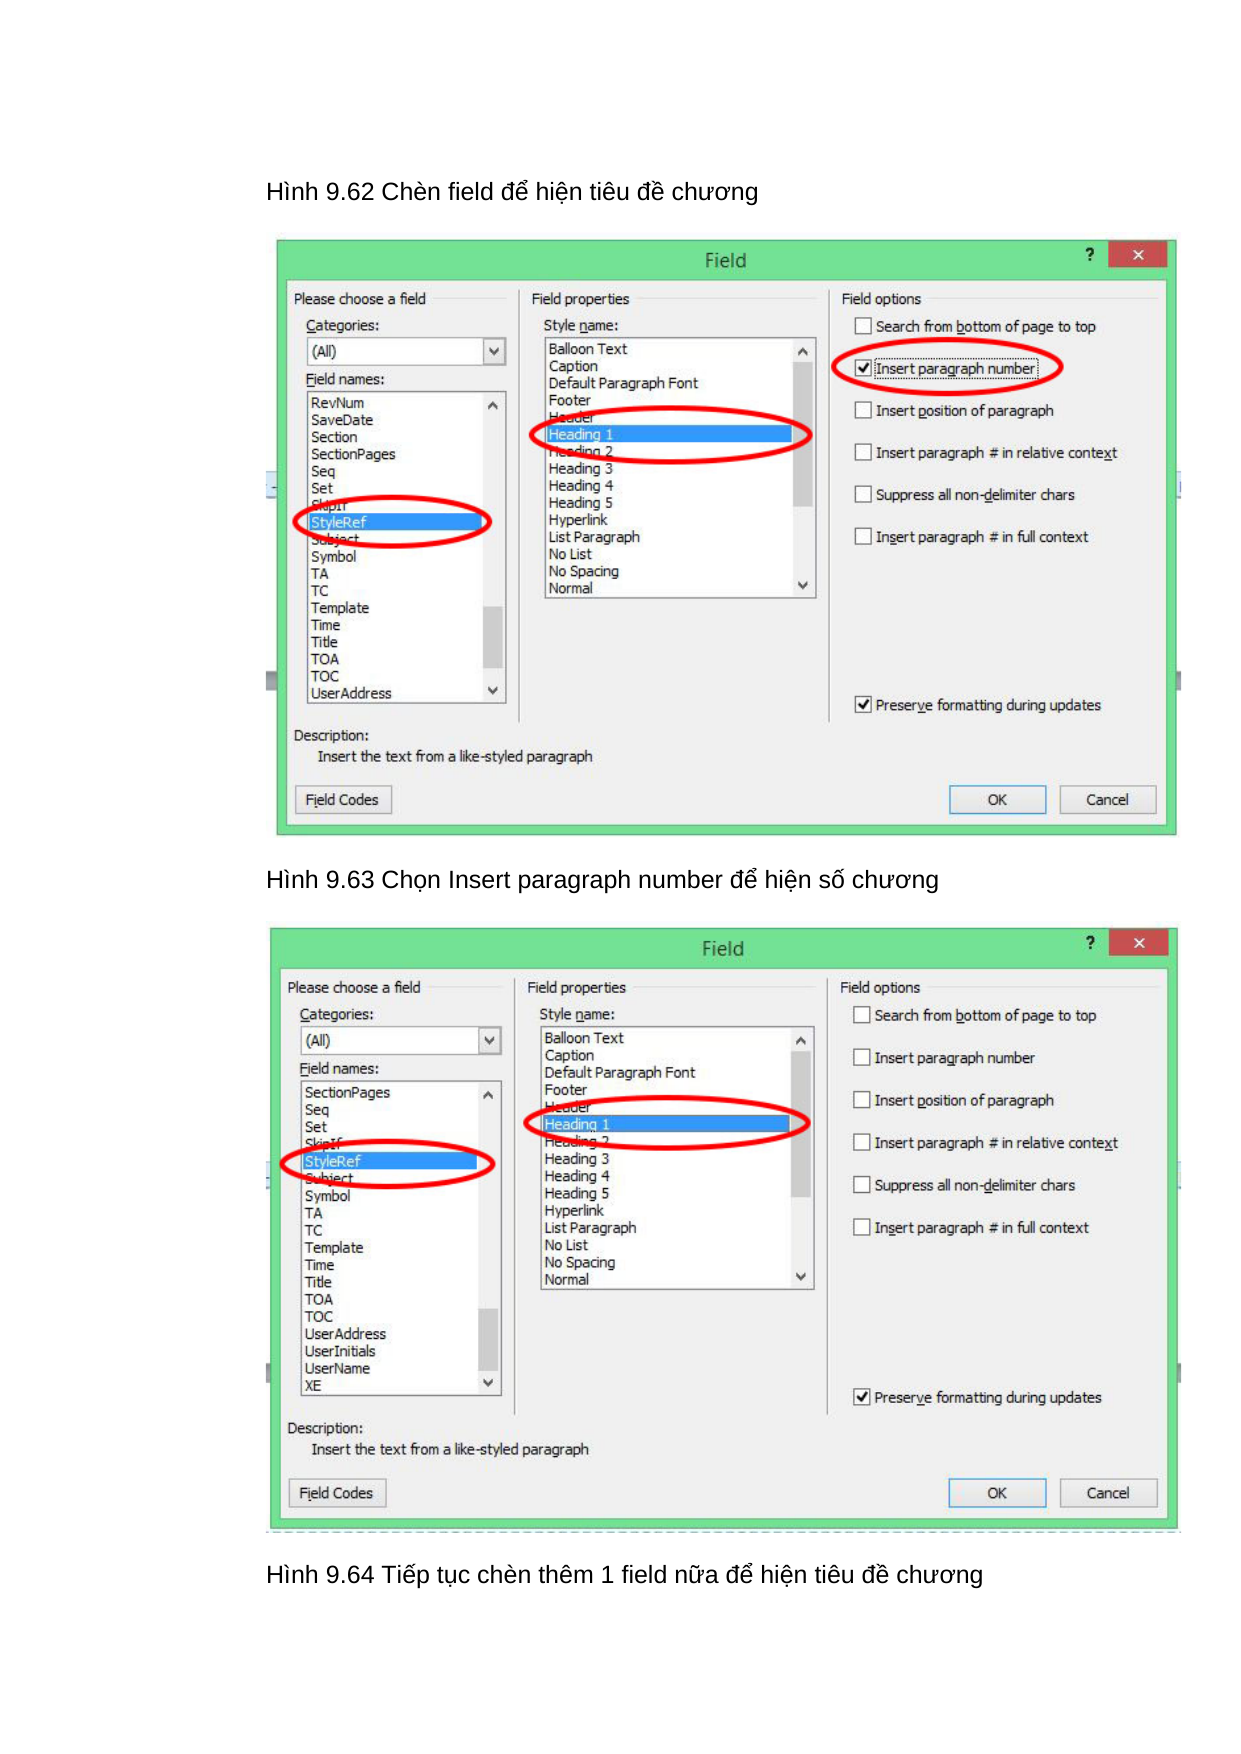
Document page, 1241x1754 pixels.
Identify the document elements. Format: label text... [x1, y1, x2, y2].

picture [265, 232, 1182, 838]
picture [265, 921, 1182, 1533]
